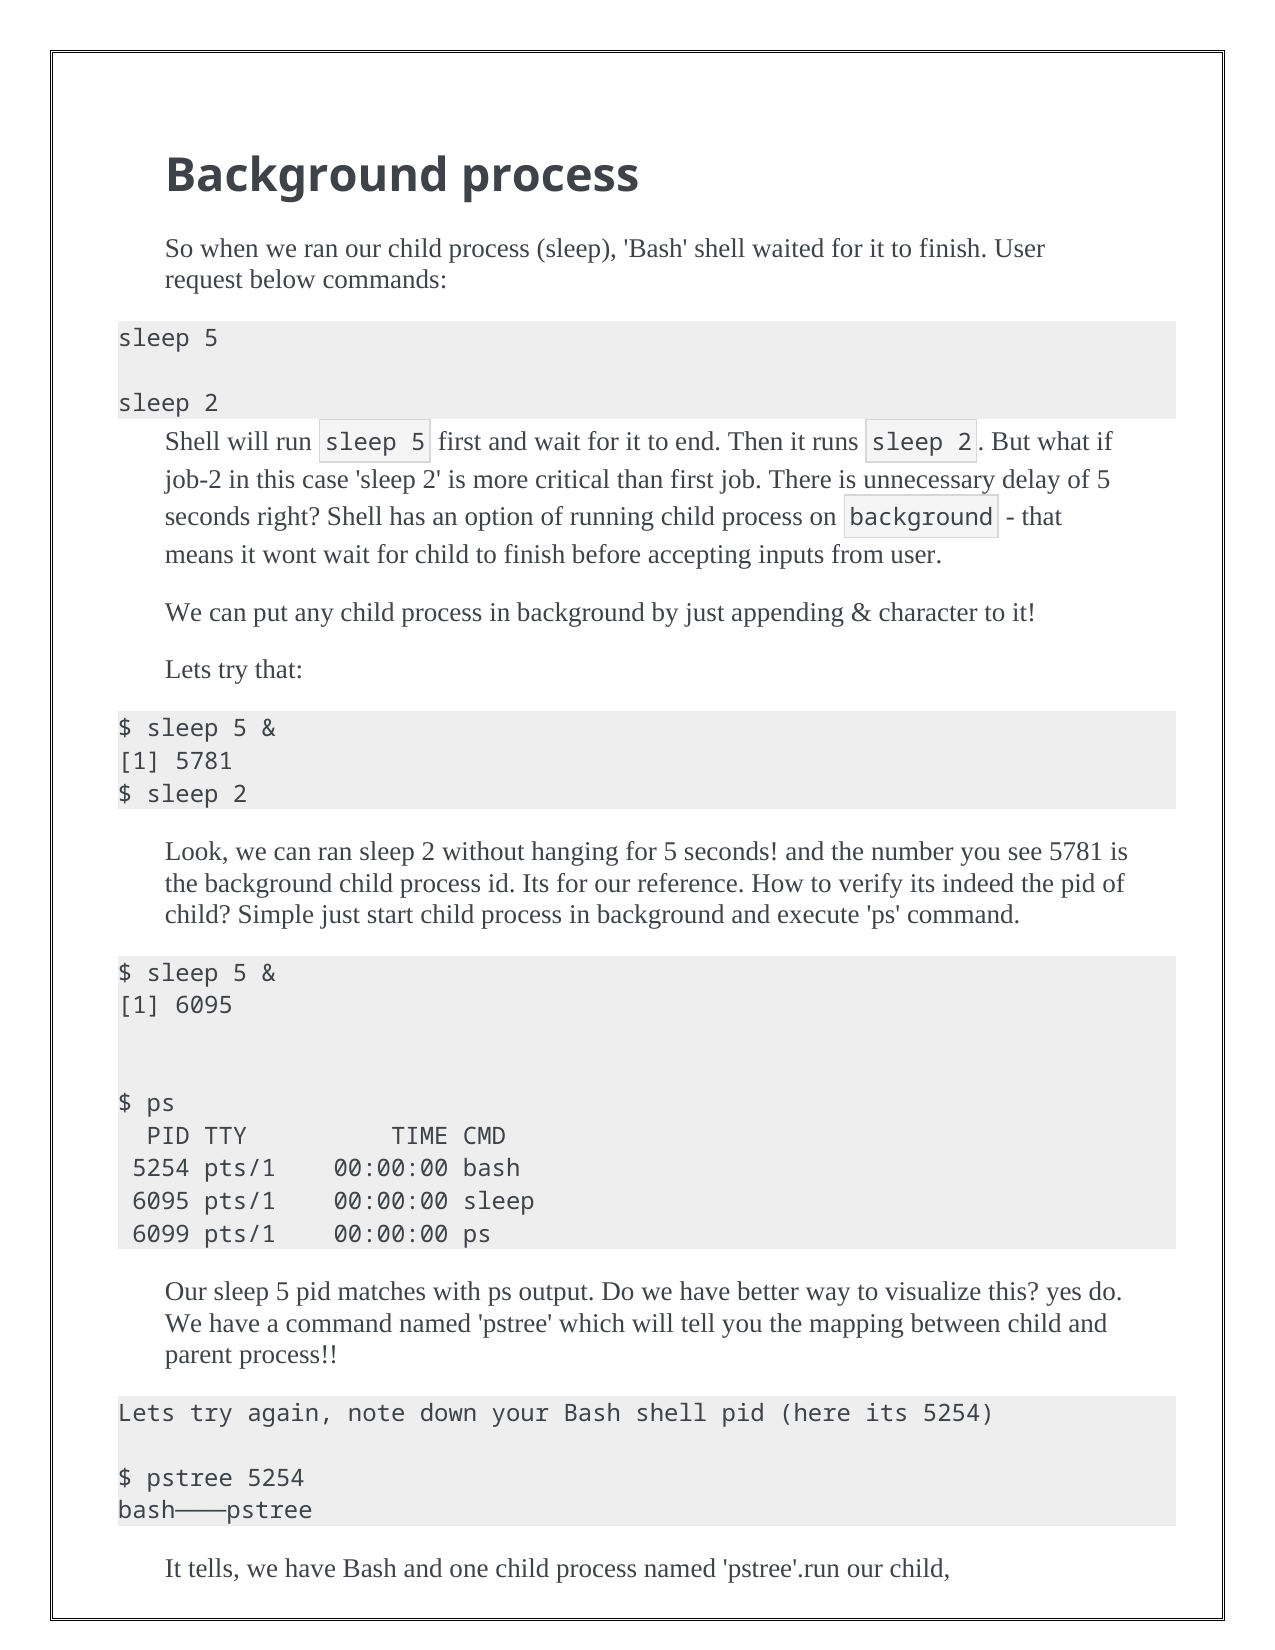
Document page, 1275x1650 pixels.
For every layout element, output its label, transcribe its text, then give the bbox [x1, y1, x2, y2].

text Shell will run sleep 5 first and wait for it to end. Then it runs sleep 2. But what if job-2 in this case 'sleep 2' is more critical than first job. There is unnecessary delay of 5 seconds right? Shell has an option of running child process on background - that means it wont wait for child to finish before accepting inputs from user. [164, 419, 1129, 569]
text Lets try that: [164, 653, 1129, 684]
text It tells, we have Bash and one child process named 'pstree'.run our child, [164, 1552, 1129, 1584]
text $ sleep 5 & [118, 711, 1176, 744]
text $ sleep 5 & [118, 956, 1176, 988]
text $ pstree 5254 [118, 1461, 1176, 1493]
text PID TTY TIME CMD [118, 1118, 1176, 1151]
text [1] 6095 [118, 988, 1176, 1021]
text $ ps [118, 1086, 1176, 1118]
text Lets try again, note down your Bash shell pid (here its 5254) [118, 1396, 1176, 1428]
text 6095 pts/1 00:00:00 sleep [118, 1184, 1176, 1216]
text So when we ran our child process (sleep), 'Bash' shell waited for it to finish. User request below commands: [164, 232, 1129, 294]
subtitle Background process [164, 142, 1129, 206]
text Our sleep 5 pid matches with ps output. Do we have better way to visualize this? yes do. We have a command named 'pstree' which will tell you the mapping between child and parent process!! [164, 1276, 1129, 1369]
text 5254 pts/1 00:00:00 bash [118, 1151, 1176, 1184]
text bash───pstree [118, 1493, 1176, 1526]
text $ sleep 2 [118, 776, 1176, 809]
text sleep 2 [118, 386, 1176, 419]
text We can put any child process in background by just appending & character to it! [164, 596, 1129, 627]
text [1] 5781 [118, 744, 1176, 776]
text 6099 pts/1 00:00:00 ps [118, 1216, 1176, 1249]
text sleep 5 [118, 321, 1176, 353]
text Look, we can ran sleep 2 without hanging for 5 seconds! and the number you see 5781 is the background child process id. Its for our reference. How to verify its indeed the pid of child? Simple just start child process in background and execute 'ps' command. [164, 836, 1129, 929]
